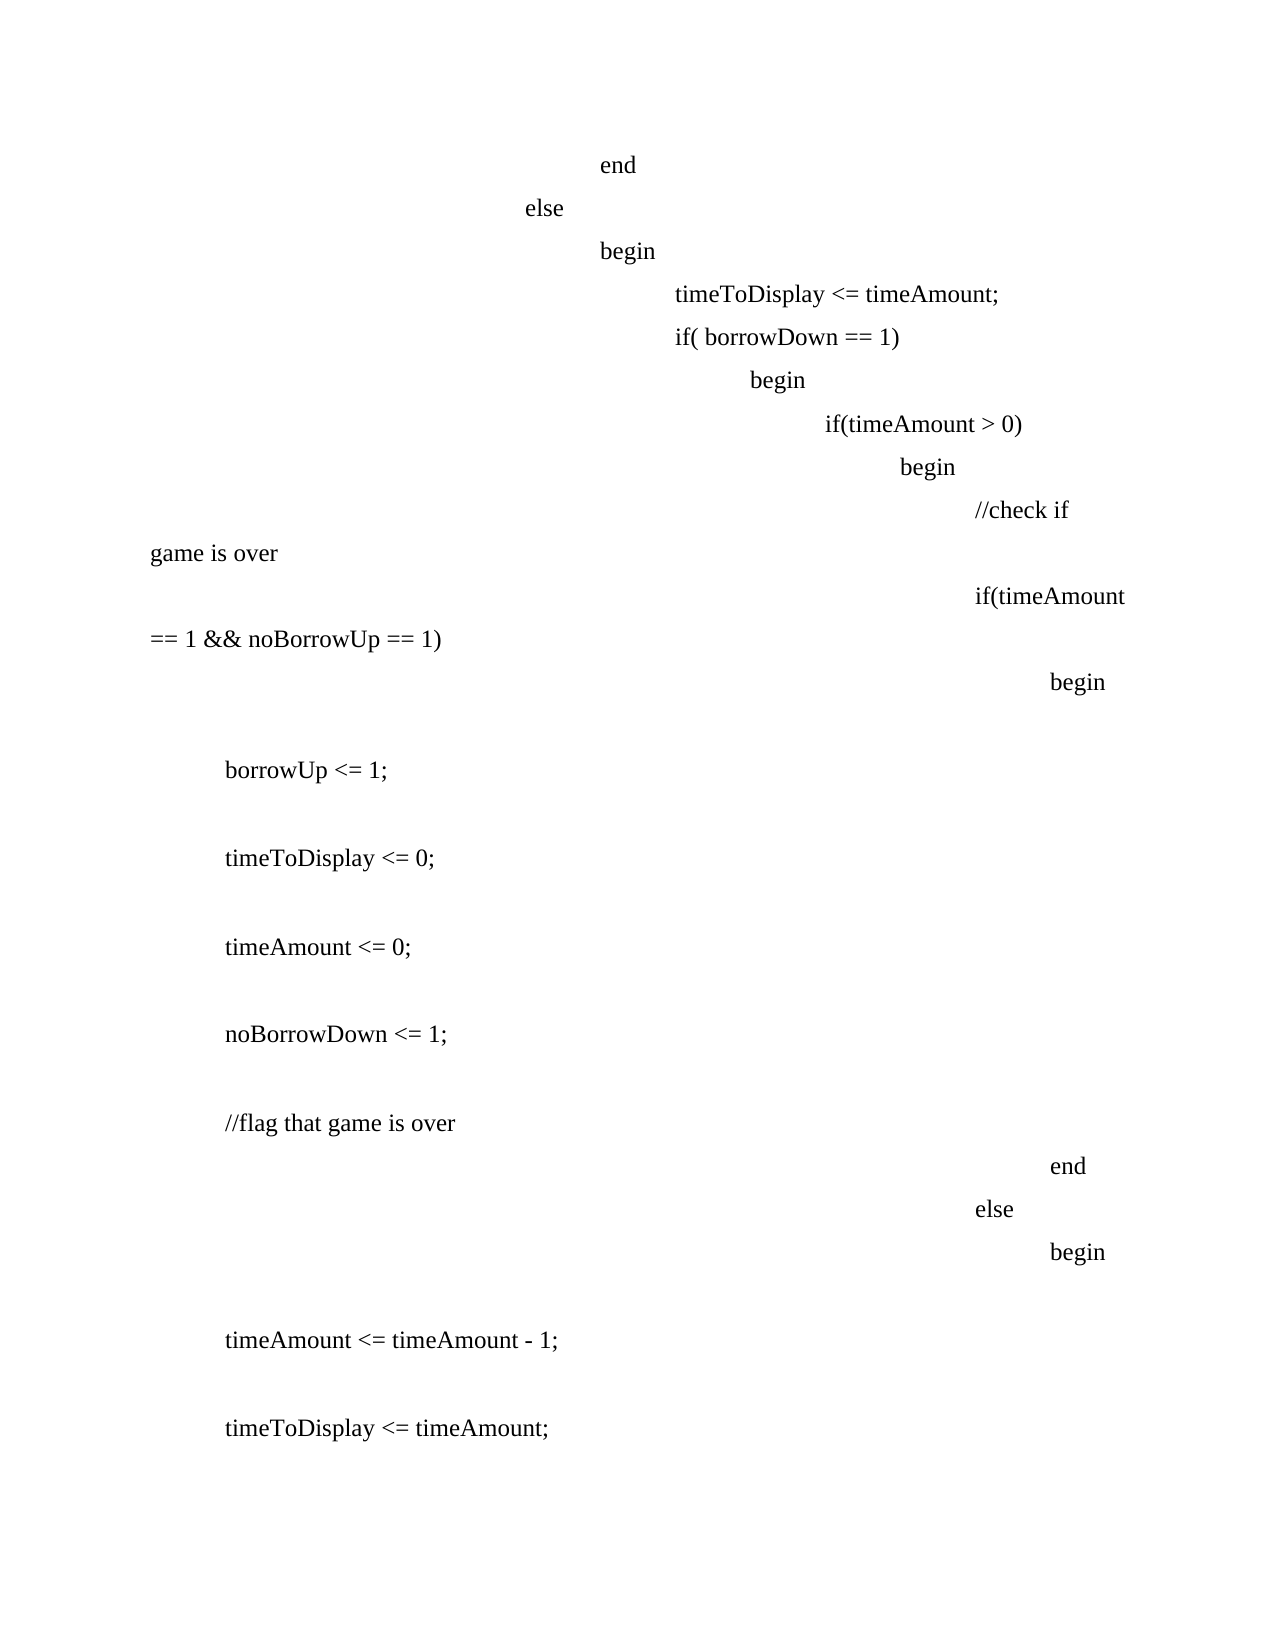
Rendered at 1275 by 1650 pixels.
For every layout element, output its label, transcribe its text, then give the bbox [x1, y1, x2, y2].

text begin [150, 667, 1125, 696]
text timeAmount <= 0; [150, 887, 1125, 960]
text end [150, 150, 1125, 179]
text timeToDisplay <= timeAmount; [150, 1368, 1125, 1442]
text timeToDisplay <= timeAmount; [150, 279, 1125, 308]
text else [150, 1194, 1125, 1223]
text if(timeAmount > 0) [150, 409, 1125, 437]
text begin [150, 1237, 1125, 1266]
text noBorrowDown <= 1; [150, 975, 1125, 1048]
text else [150, 193, 1125, 222]
text begin [150, 452, 1125, 481]
text if( borrowDown == 1) [150, 322, 1125, 351]
text borrowUp <= 1; [150, 711, 1125, 784]
text if(timeAmount == 1 && noBorrowUp == 1) [150, 581, 1125, 653]
text end [150, 1151, 1125, 1179]
text begin [150, 366, 1125, 394]
text timeAmount <= timeAmount - 1; [150, 1280, 1125, 1354]
text //check if game is over [150, 495, 1125, 567]
text timeToDisplay <= 0; [150, 799, 1125, 872]
text //flag that game is over [150, 1063, 1125, 1136]
text begin [150, 236, 1125, 265]
